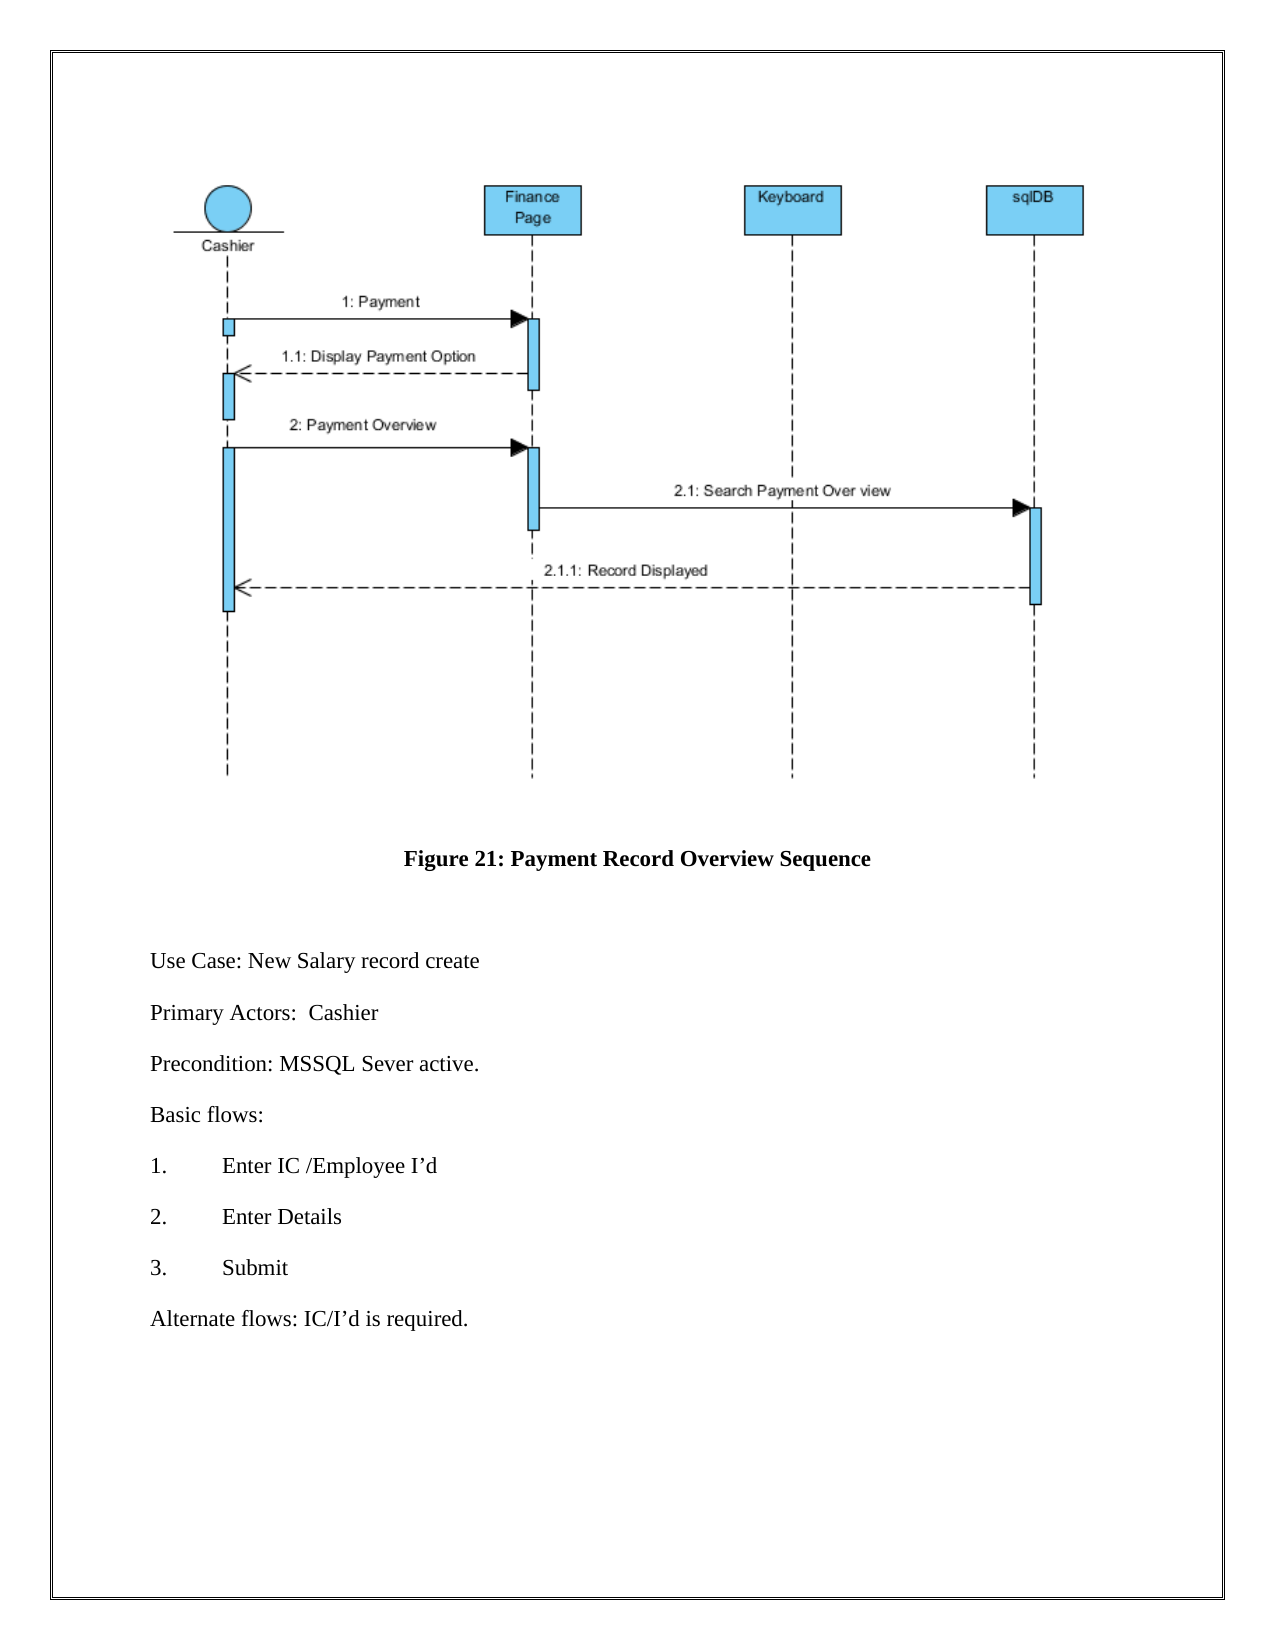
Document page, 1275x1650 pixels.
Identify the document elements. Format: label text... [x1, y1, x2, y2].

text Precondition: MSSQL Sever active. [150, 1050, 1125, 1076]
text 3. Submit [150, 1254, 1125, 1280]
text Primary Actors: Cashier [150, 999, 1125, 1025]
text Alternate flows: IC/I’d is required. [150, 1305, 1125, 1331]
text Figure 21: Payment Record Overview Sequence [150, 846, 1125, 872]
text 2. Enter Details [150, 1203, 1125, 1229]
text 1. Enter IC /Employee I’d [150, 1152, 1125, 1178]
picture [150, 150, 1125, 821]
text Use Case: New Salary record create [150, 948, 1125, 974]
text Basic flows: [150, 1101, 1125, 1127]
